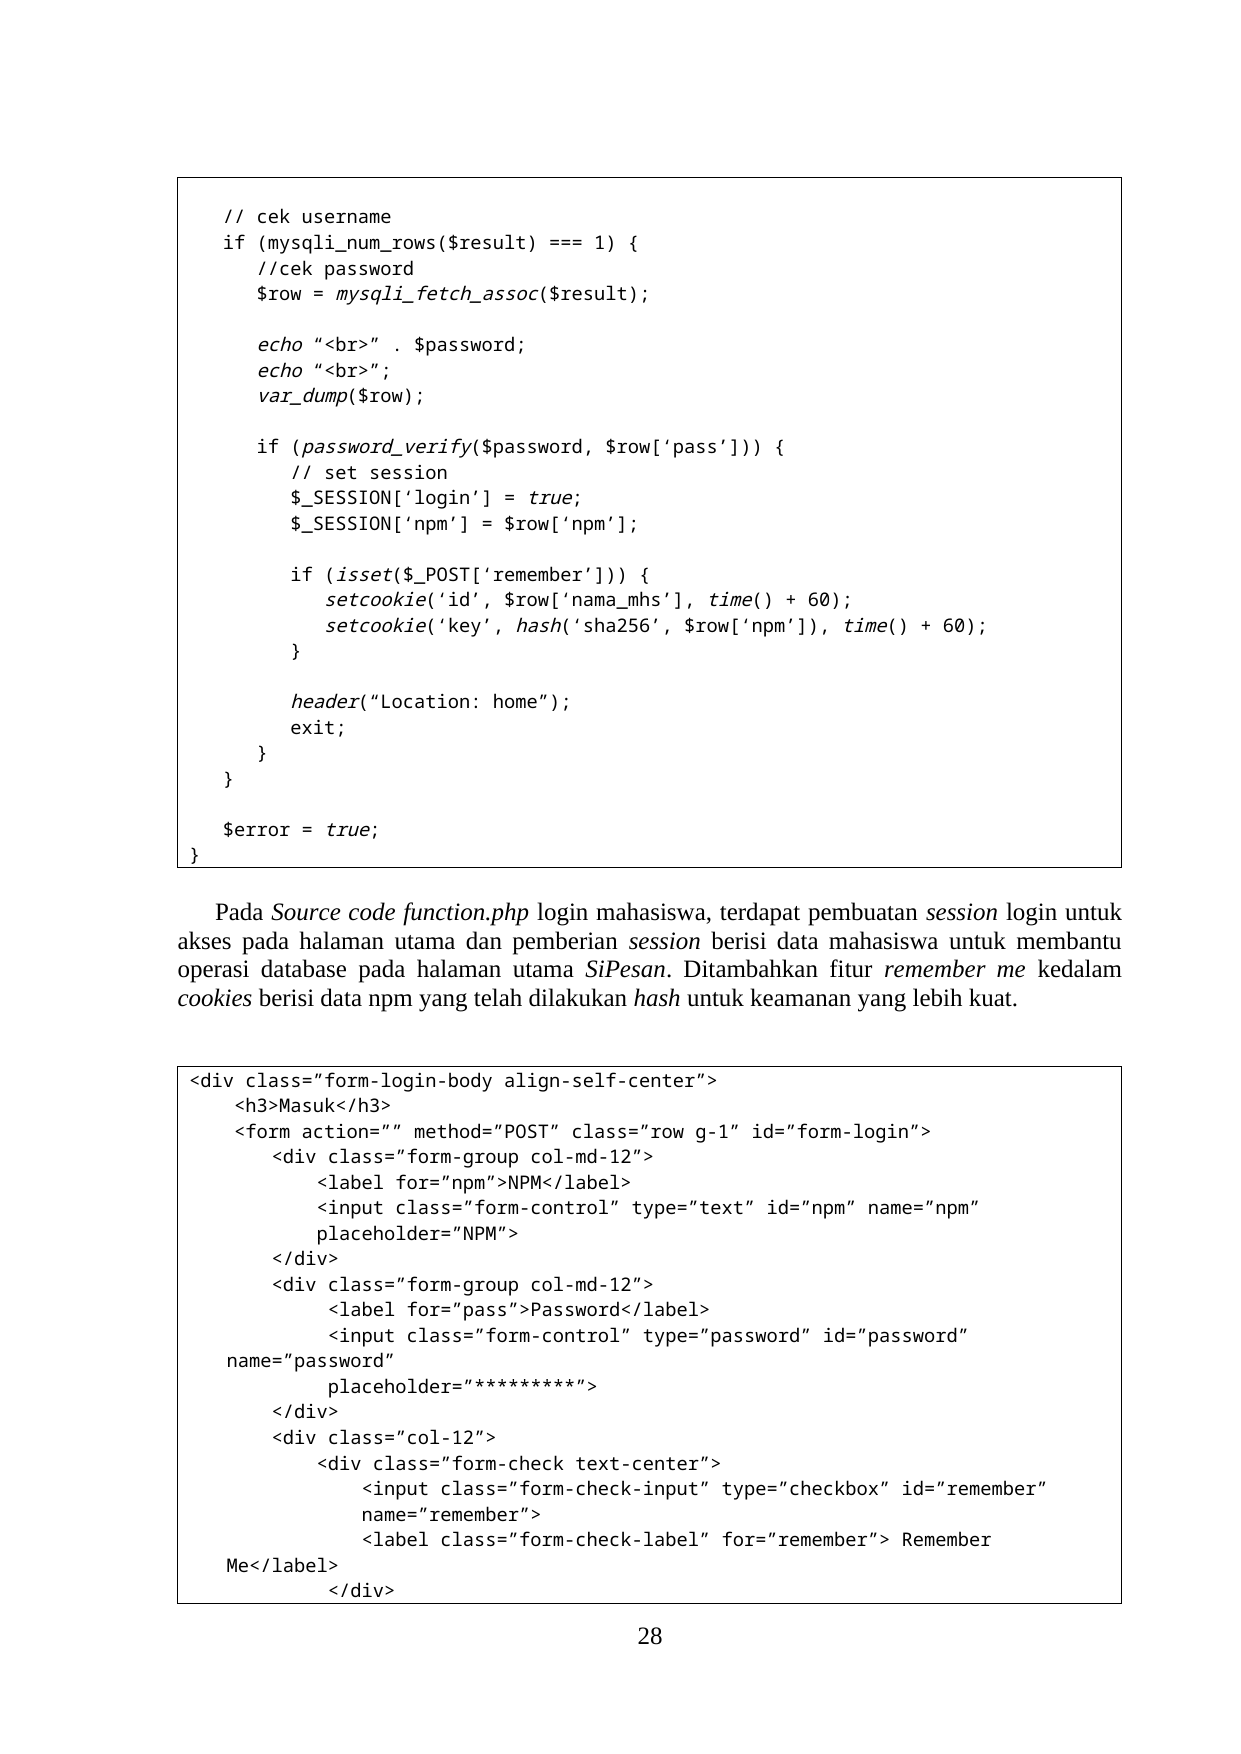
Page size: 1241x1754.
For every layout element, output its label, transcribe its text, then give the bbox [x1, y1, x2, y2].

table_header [178, 178, 1121, 867]
text Pada Source code function.php login mahasiswa, terdapat pembuatan session login untuk akses pada halaman utama dan pemberian session berisi data mahasiswa untuk membantu operasi database pada halaman utama SiPesan. Ditambahkan fitur remember me kedalam cookies berisi data npm yang telah dilakukan hash untuk keamanan yang lebih kuat. [177, 897, 1122, 1012]
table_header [178, 1067, 1121, 1603]
